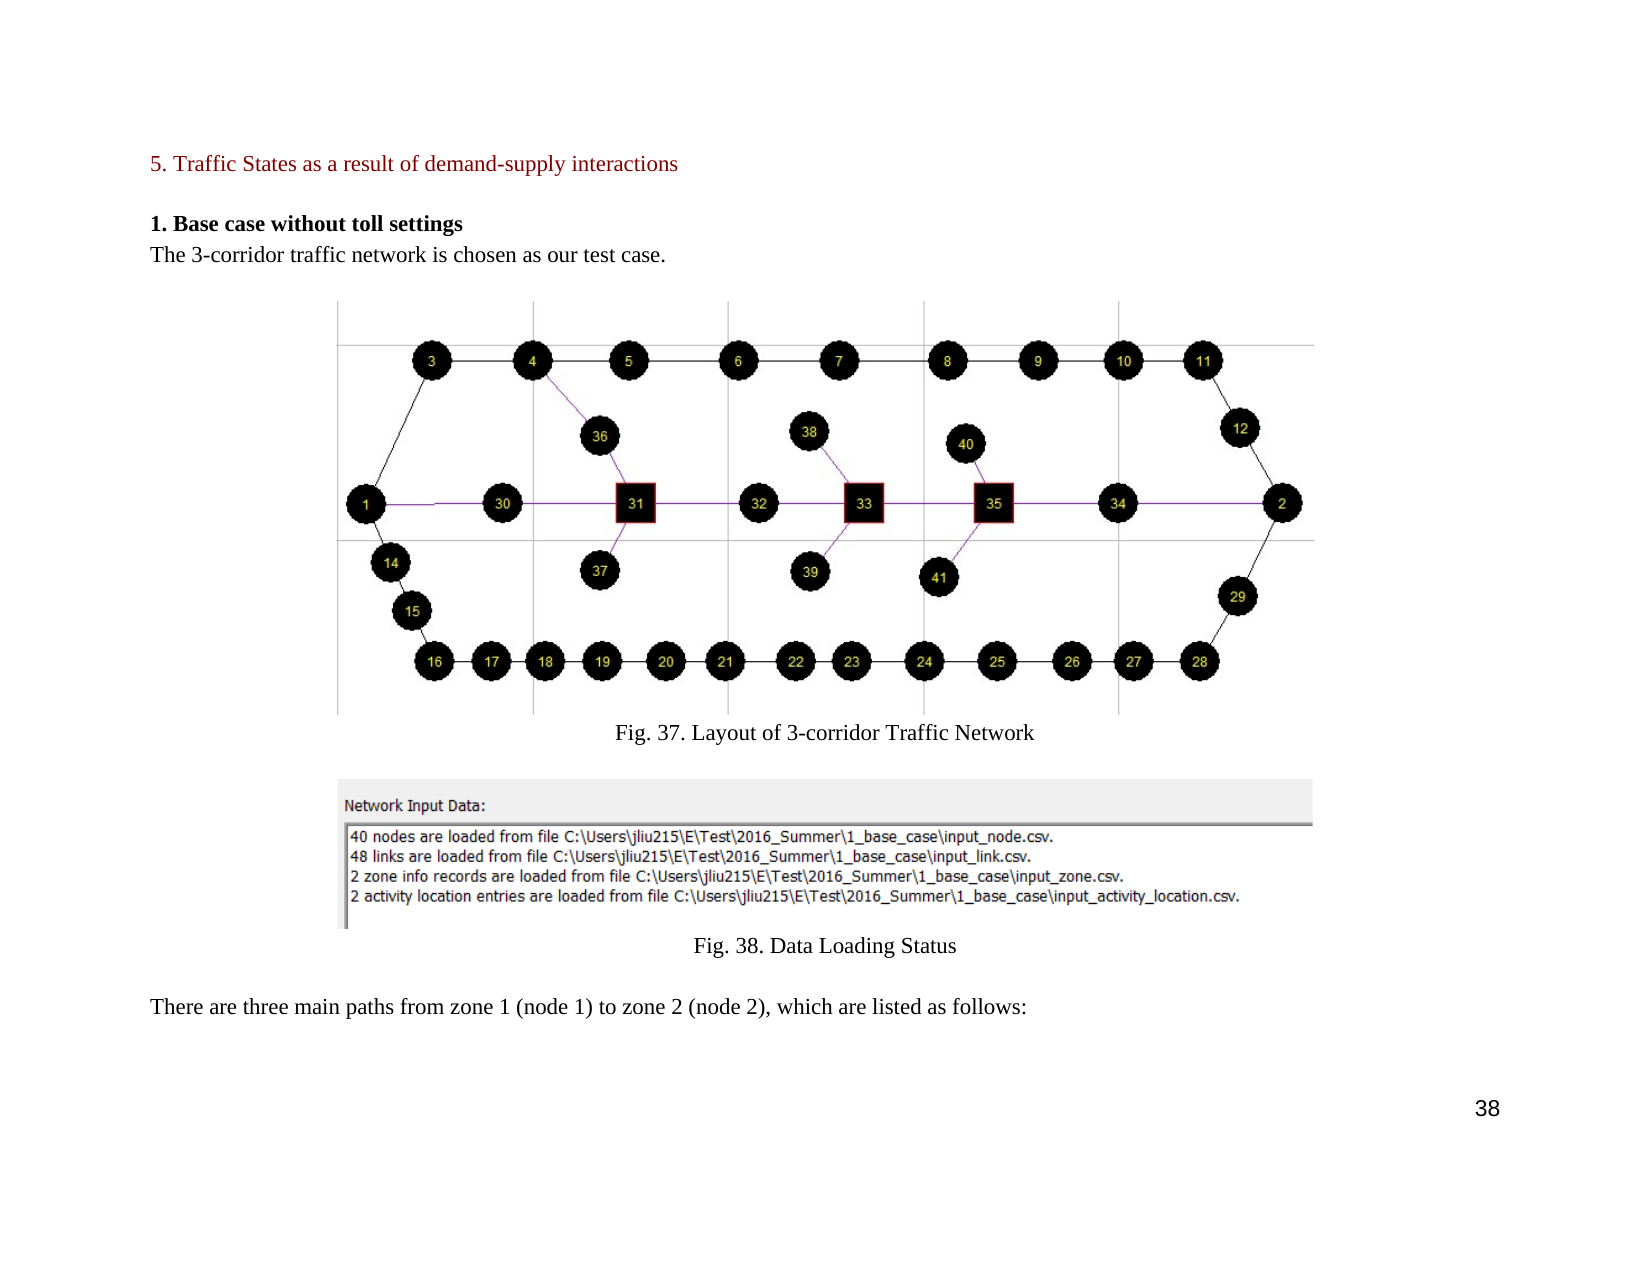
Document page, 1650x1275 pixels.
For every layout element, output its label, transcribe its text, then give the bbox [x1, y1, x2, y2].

text 1. Base case without toll settings [150, 210, 1500, 237]
text 5. Traffic States as a result of demand-supply interactions [150, 150, 1500, 176]
picture [337, 779, 1313, 929]
picture [336, 301, 1314, 715]
text Fig. 37. Layout of 3-corridor Traffic Network [150, 719, 1500, 745]
text Fig. 38. Data Loading Status [150, 932, 1500, 959]
text The 3-corridor traffic network is chosen as our test case. [150, 241, 1500, 267]
text There are three main paths from zone 1 (node 1) to zone 2 (node 2), which are listed as follows: [150, 993, 1500, 1019]
